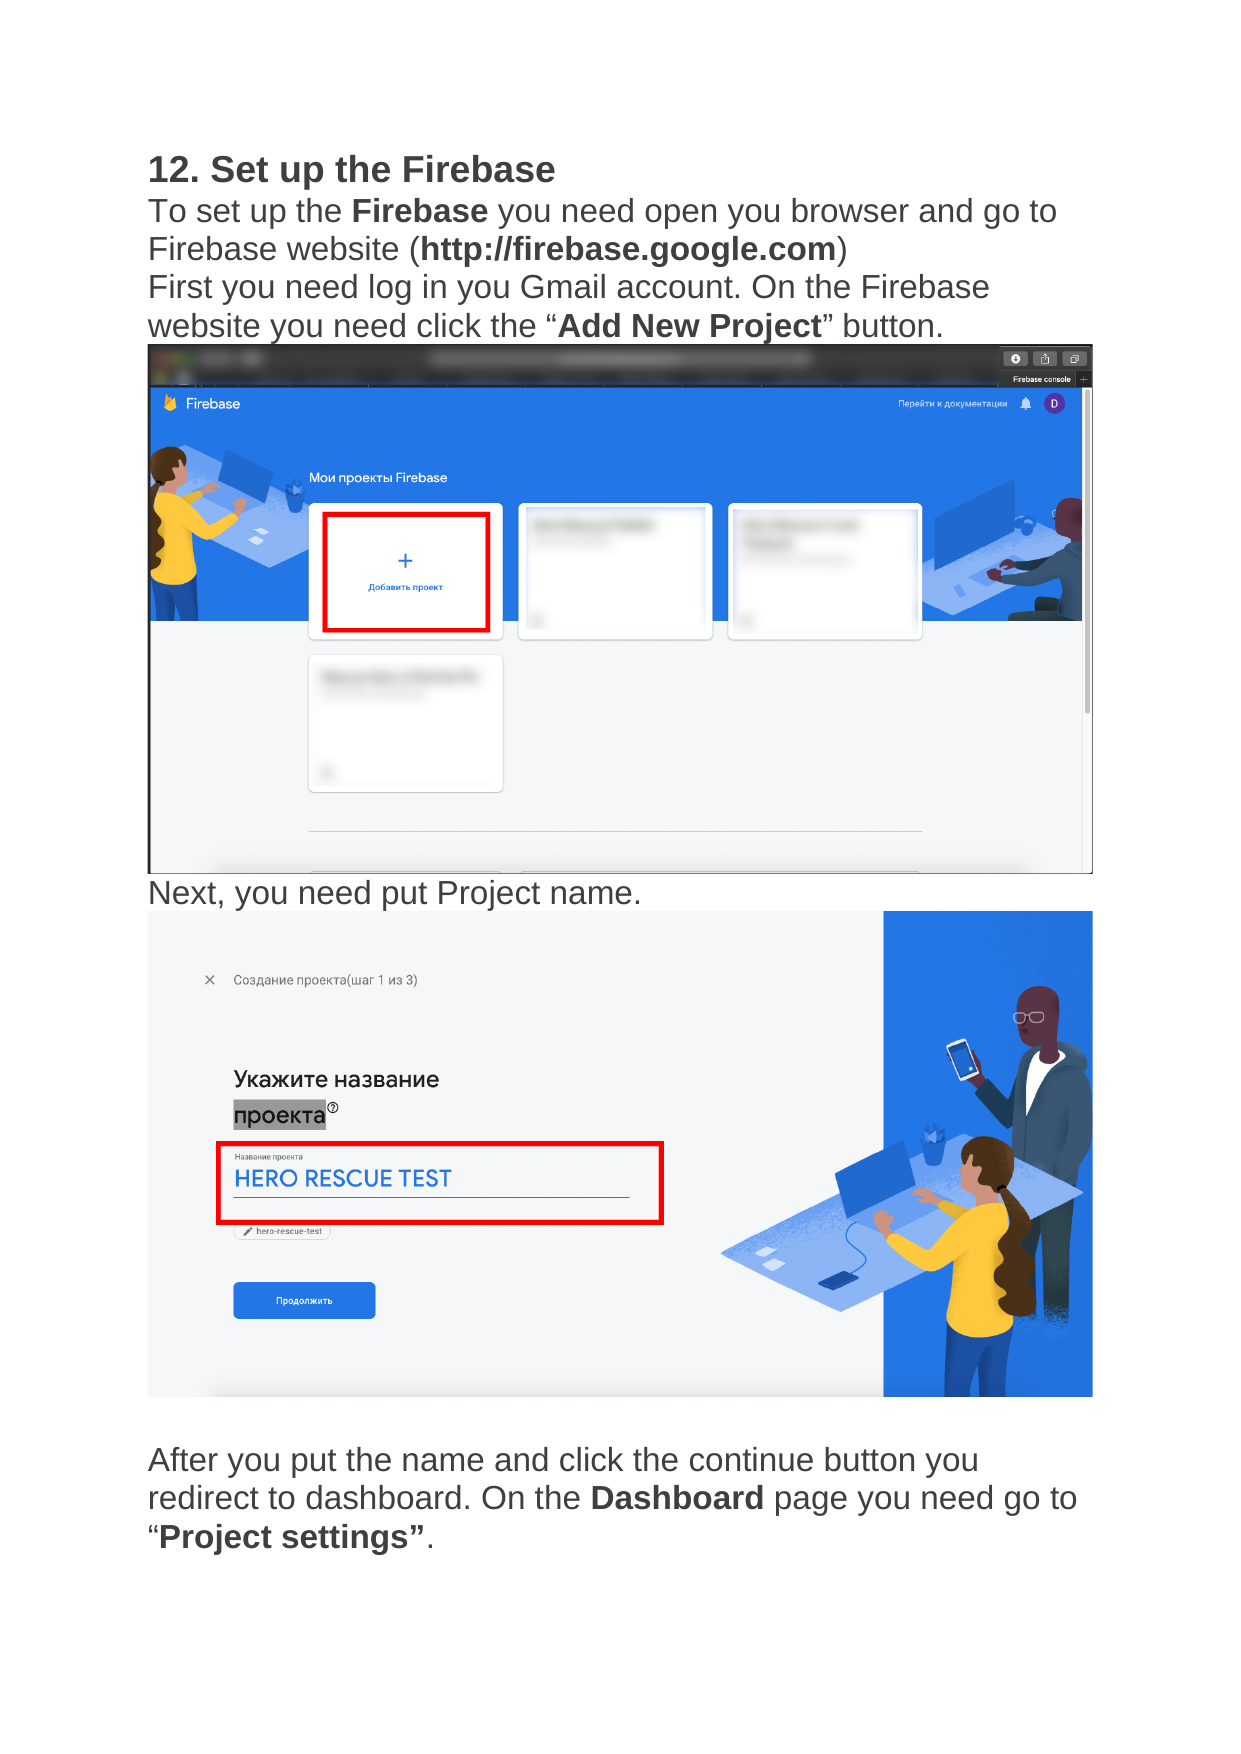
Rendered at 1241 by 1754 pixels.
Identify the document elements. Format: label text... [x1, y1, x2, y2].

text 12. Set up the Firebase [148, 148, 1093, 191]
text First you need log in you Gmail account. On the Firebase website you need click the “Add New Project” button. [148, 268, 1093, 344]
text Next, you need put Project name. [148, 874, 1093, 911]
picture [147, 911, 1093, 1397]
text After you put the name and click the continue button you redirect to dashboard. On the Dashboard page you need go to “Project settings”. [148, 1440, 1093, 1555]
text To set up the Firebase you need open you browser and go to Firebase website (http://firebase.google.com) [148, 191, 1093, 268]
picture [147, 344, 1093, 874]
